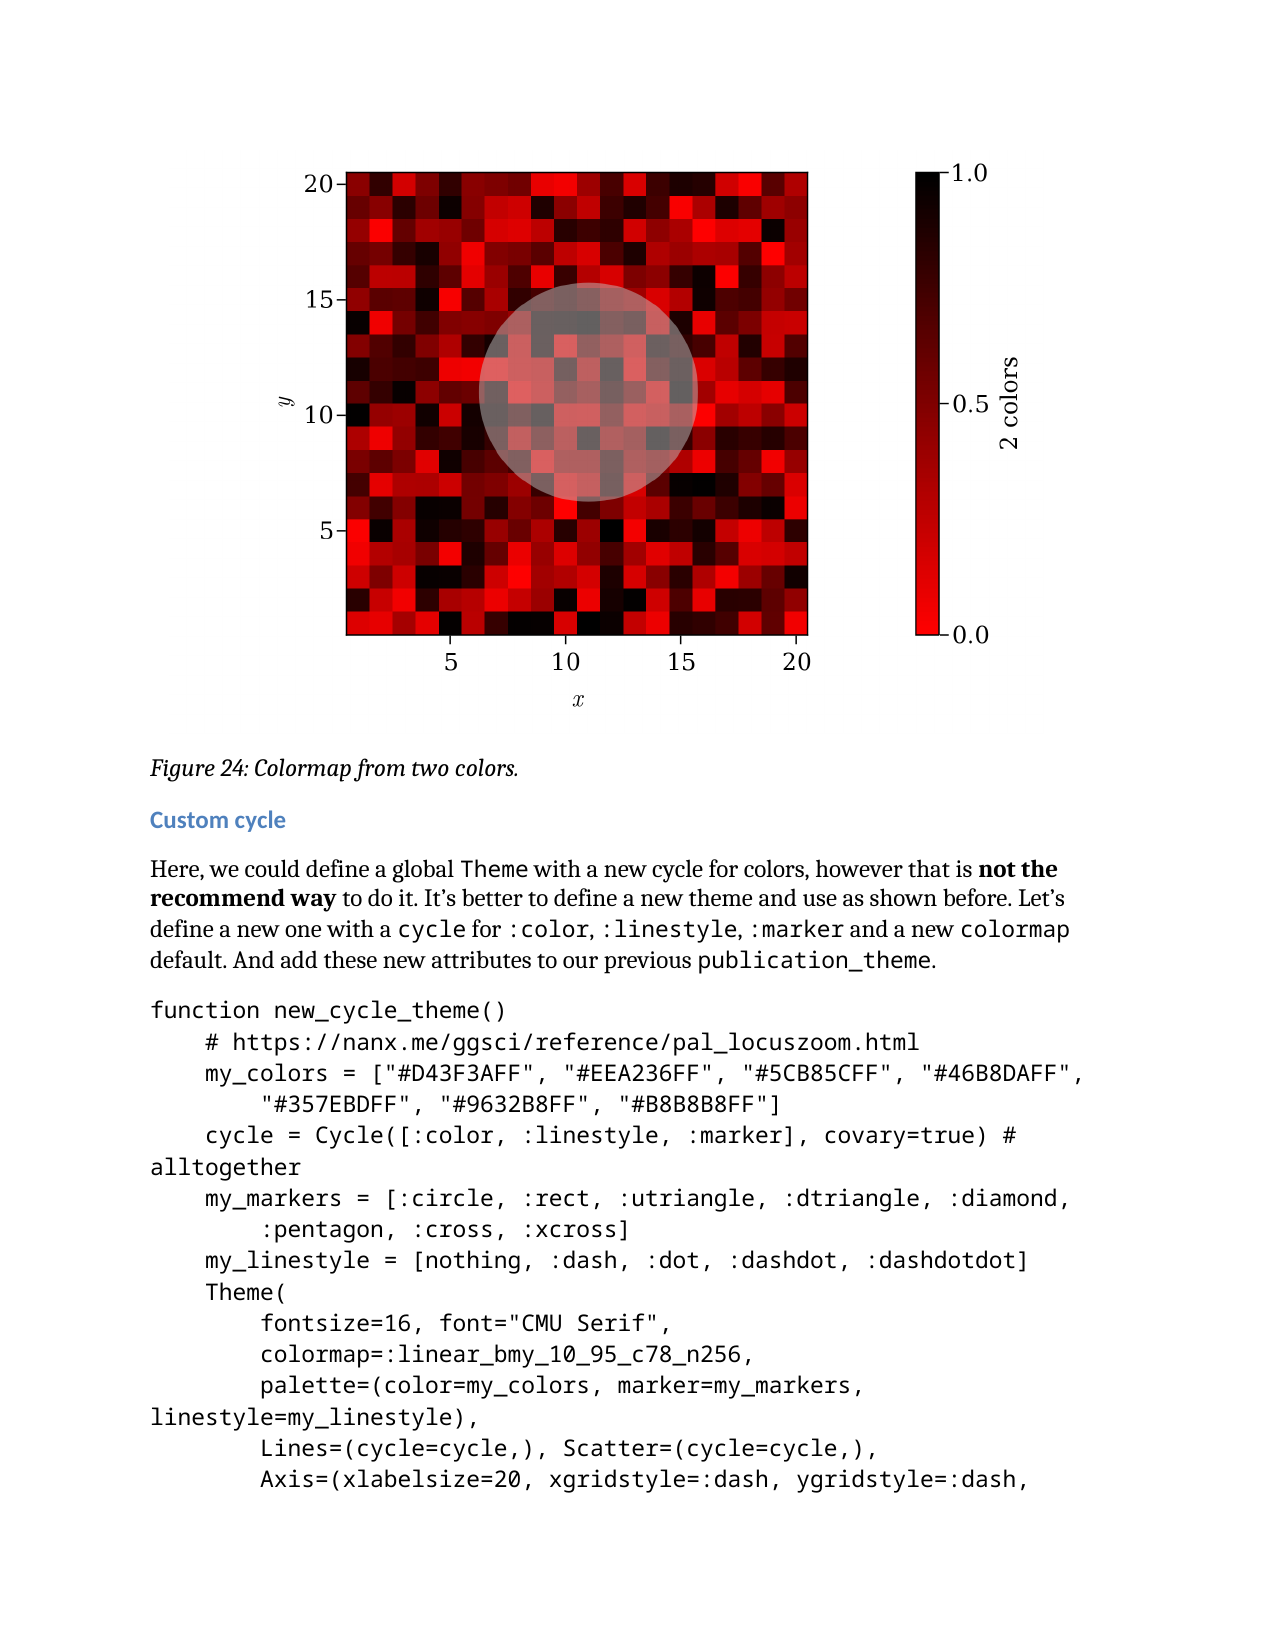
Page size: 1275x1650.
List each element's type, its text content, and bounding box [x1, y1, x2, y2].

picture [168, 150, 1044, 734]
text Figure 24: Colormap from two colors. [150, 754, 1125, 783]
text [150, 994, 1125, 1494]
subtitle Custom cycle [150, 804, 1125, 834]
text Here, we could define a global Theme with a new cycle for colors, however that is not the recommend way to do it. It’s better to define a new theme and use as shown before. Let’s define a new one with a cycle for :color, :linestyle, :marker and a new colormap default. And add these new attributes to our previous publication_theme. [150, 853, 1125, 976]
